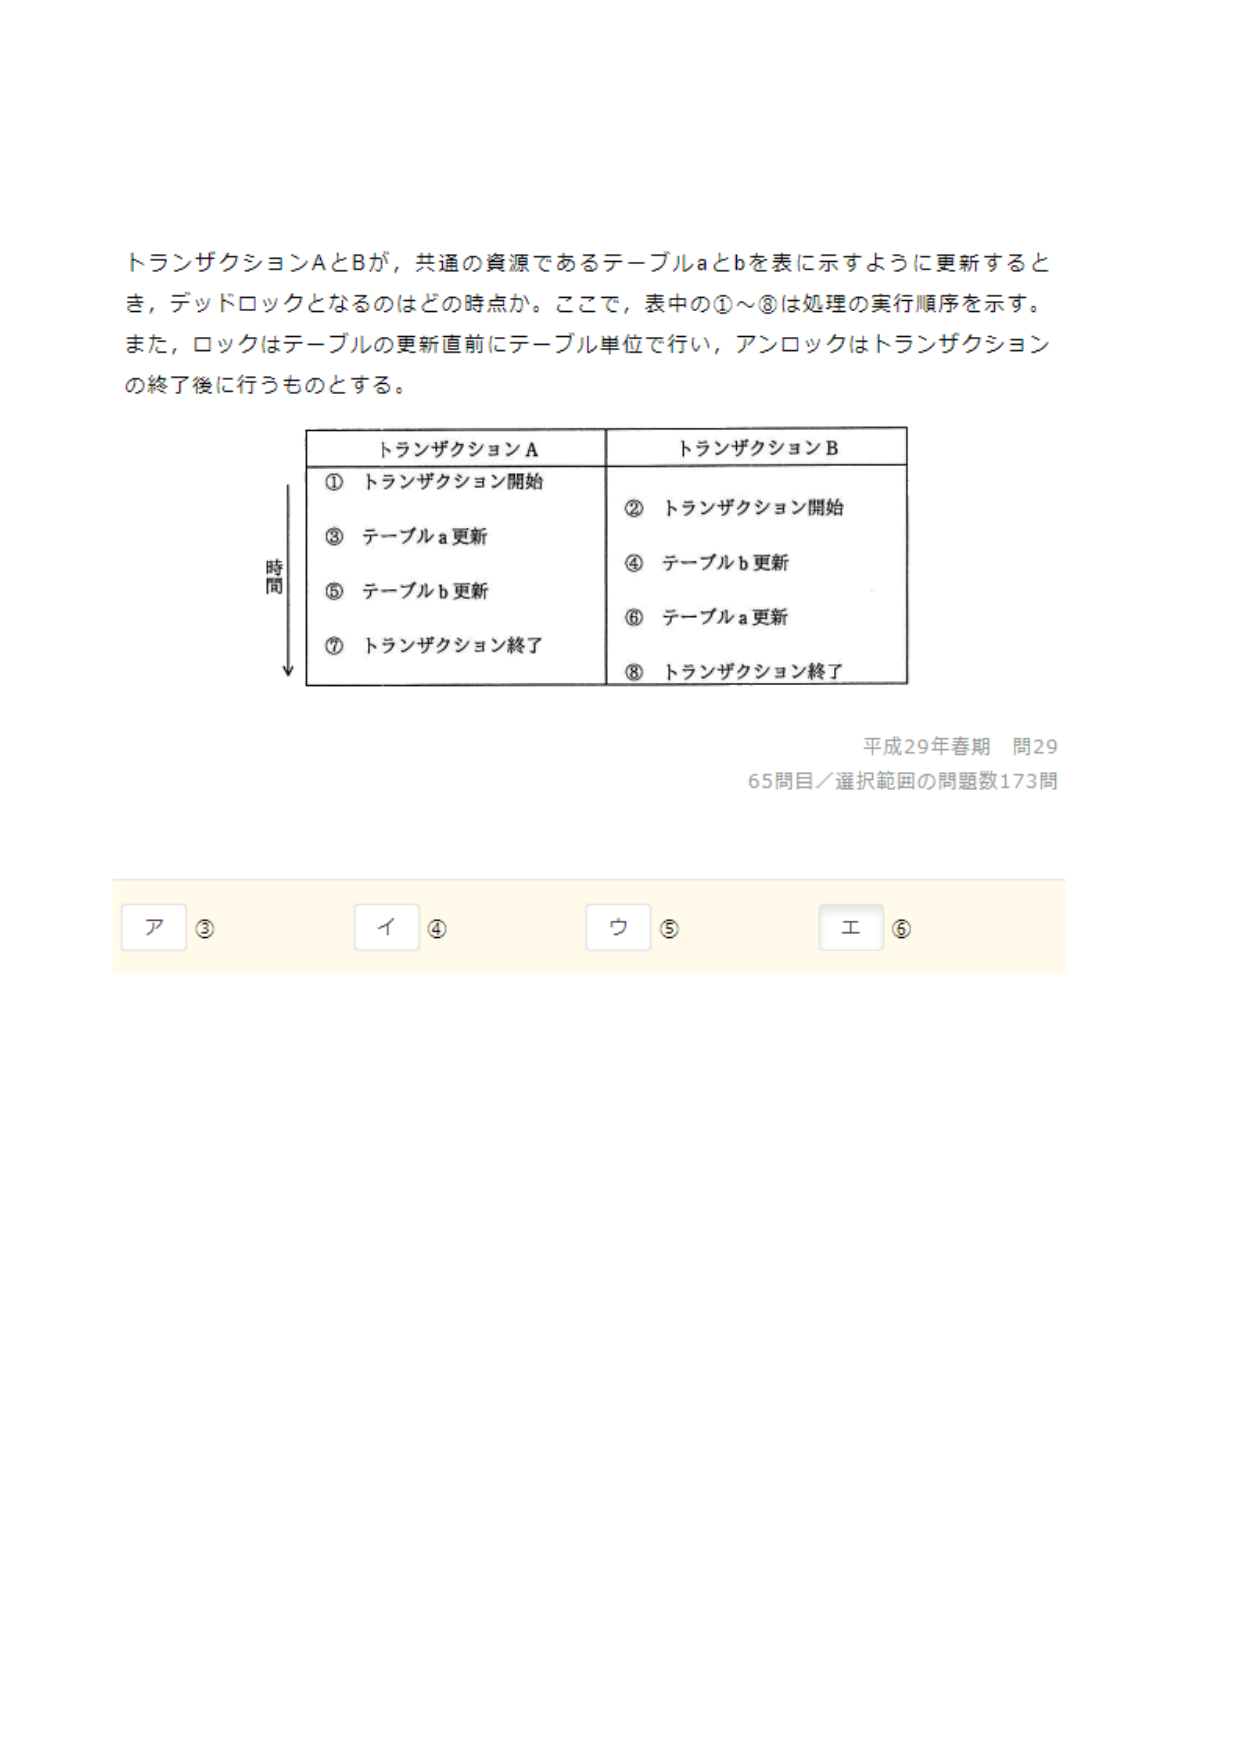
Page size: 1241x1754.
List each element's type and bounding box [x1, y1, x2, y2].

picture [112, 239, 1066, 973]
